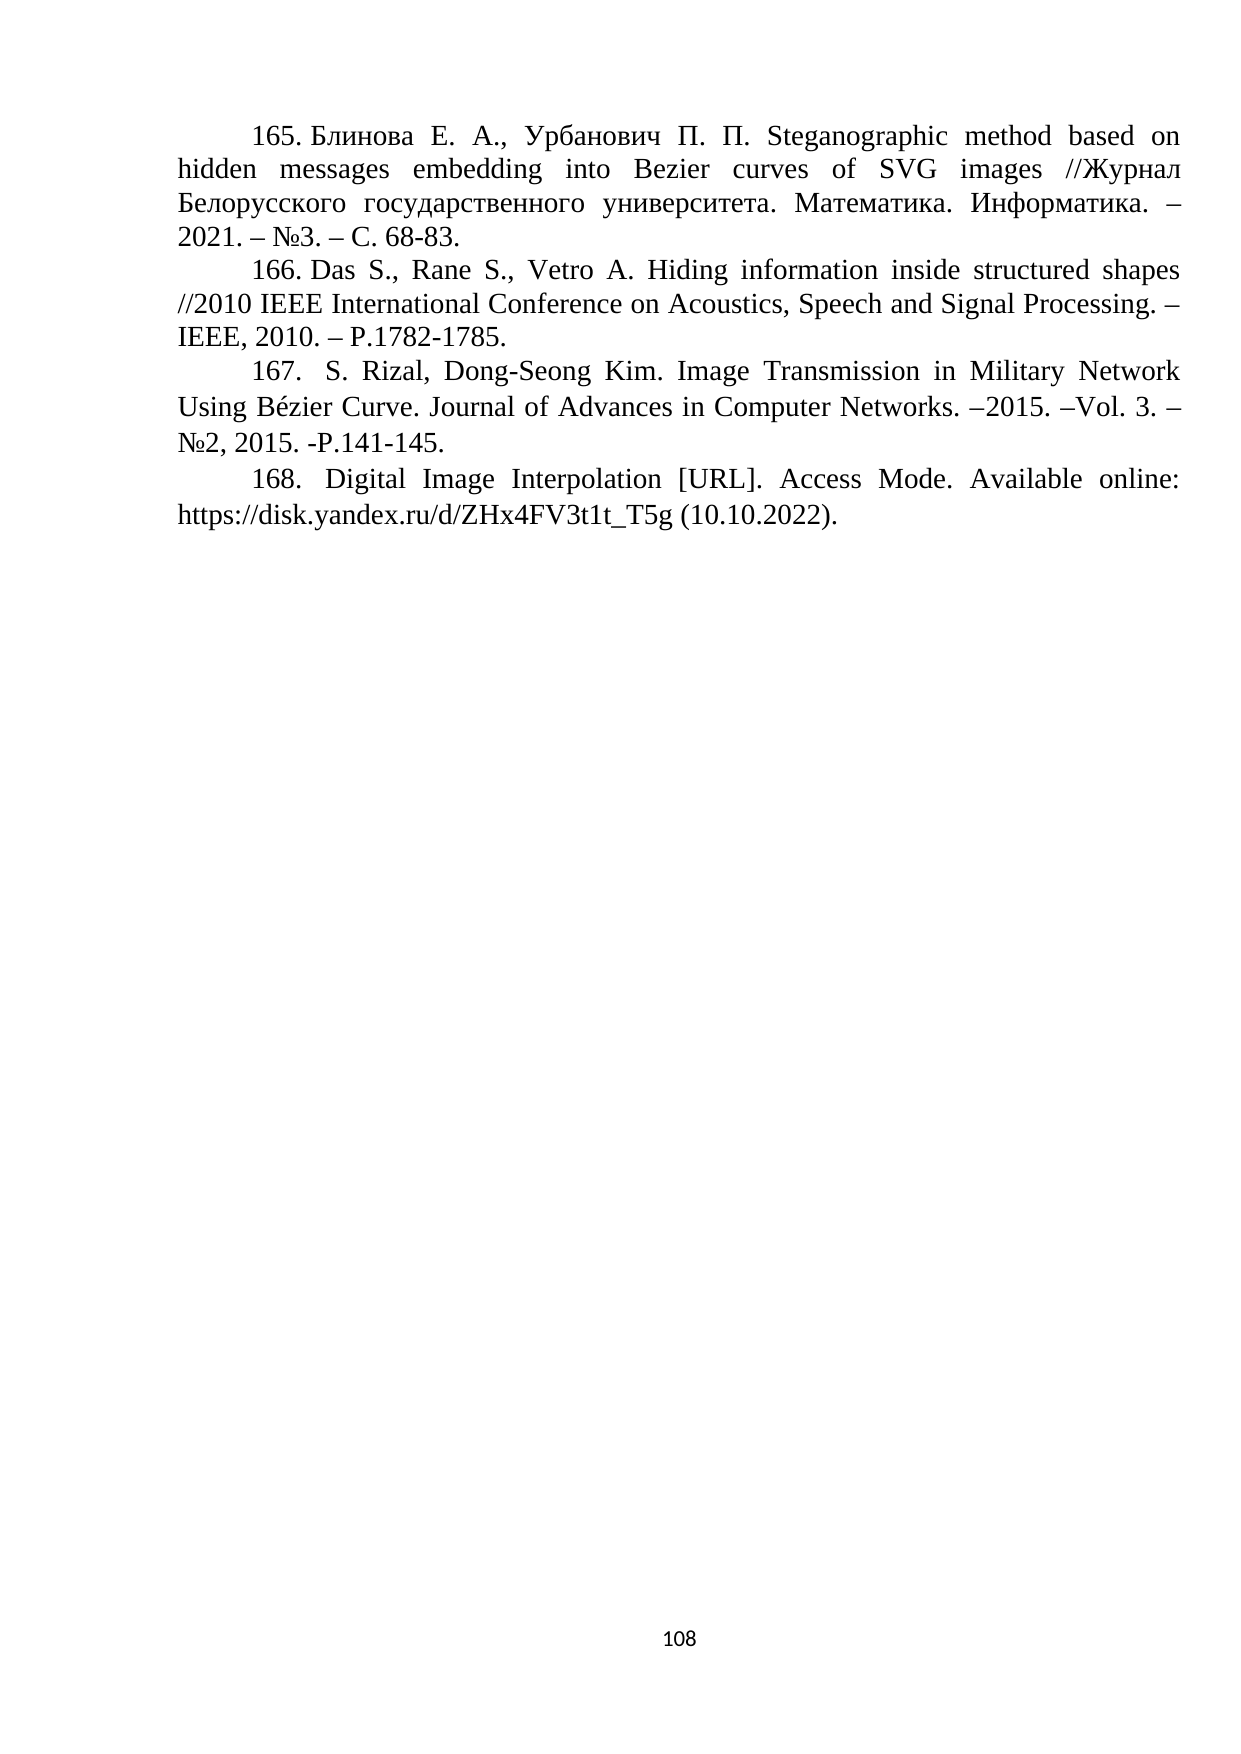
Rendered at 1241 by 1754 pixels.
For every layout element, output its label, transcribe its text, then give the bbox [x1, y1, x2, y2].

list Das S., Rane S., Vetro A. Hiding information inside structured shapes //2010 IEEE International Conference on Acoustics, Speech and Signal Processing. – IEEE, 2010. – P.1782-1785. [177, 252, 1181, 353]
list Digital Image Interpolation [URL]. Access Mode. Available online: https://disk.yandex.ru/d/ZHx4FV3t1t_T5g (10.10.2022). [177, 461, 1181, 531]
list Блинова Е. А., Урбанович П. П. Steganographic method based on hidden messages embedding into Bezier curves of SVG images //Журнал Белорусского государственного университета. Математика. Информатика. – 2021. – №3. – С. 68-83. [177, 118, 1181, 252]
list S. Rizal, Dong-Seong Kim. Image Transmission in Military Network Using Bézier Curve. Journal of Advances in Computer Networks. –2015. –Vol. 3. –№2, 2015. -P.141-145. [177, 353, 1181, 459]
